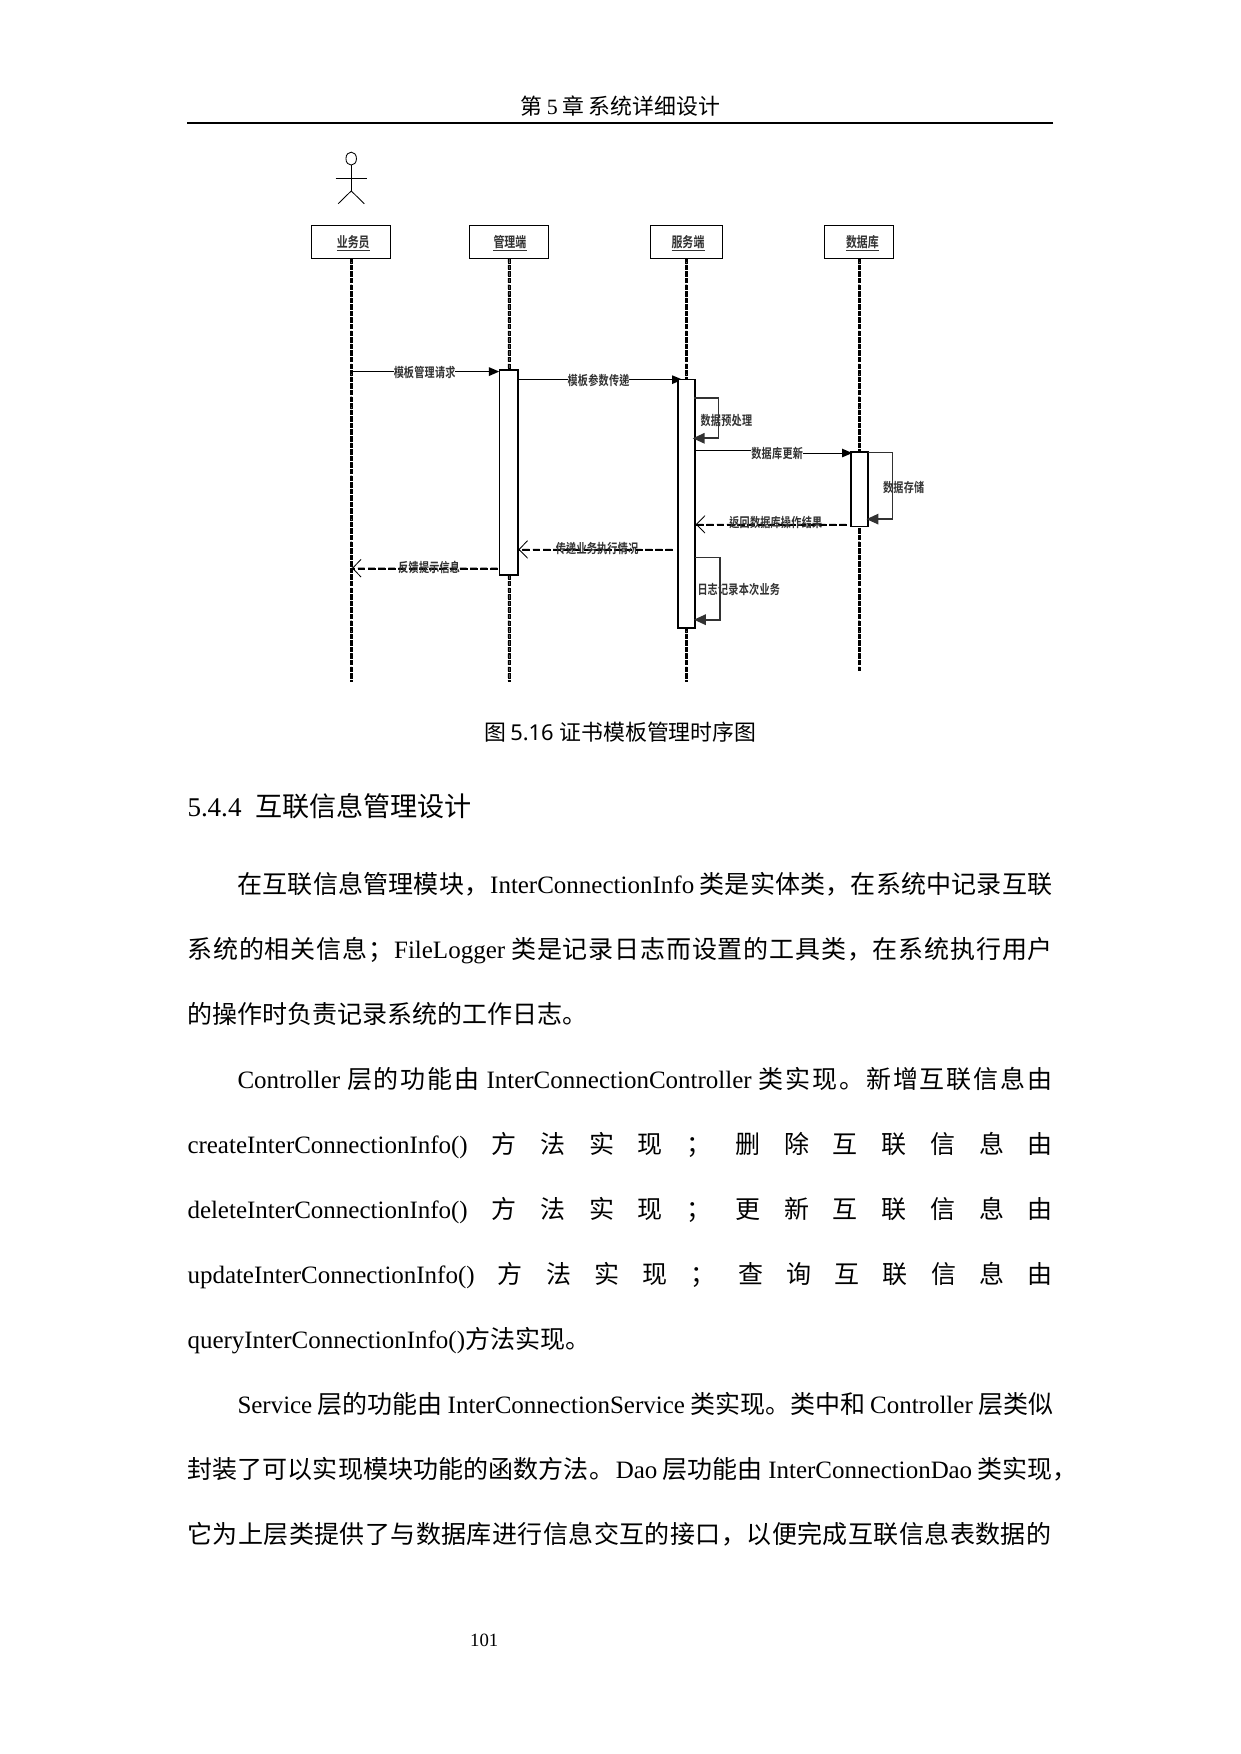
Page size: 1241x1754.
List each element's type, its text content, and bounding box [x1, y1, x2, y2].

text Controller层的功能由InterConnectionController类实现。新增互联信息由createInterConnectionInfo()方法实现；删除互联信息由deleteInterConnectionInfo()方法实现；更新互联信息由updateInterConnectionInfo()方法实现；查询互联信息由queryInterConnectionInfo()方法实现。 [187, 1045, 1053, 1370]
text 在互联信息管理模块，InterConnectionInfo类是实体类，在系统中记录互联系统的相关信息；FileLogger类是记录日志而设置的工具类，在系统执行用户的操作时负责记录系统的工作日志。 [187, 850, 1053, 1045]
text 5.4.4 互联信息管理设计 [187, 772, 1053, 837]
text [187, 1370, 1053, 1565]
text 图5.16 证书模板管理时序图 [187, 715, 1053, 747]
